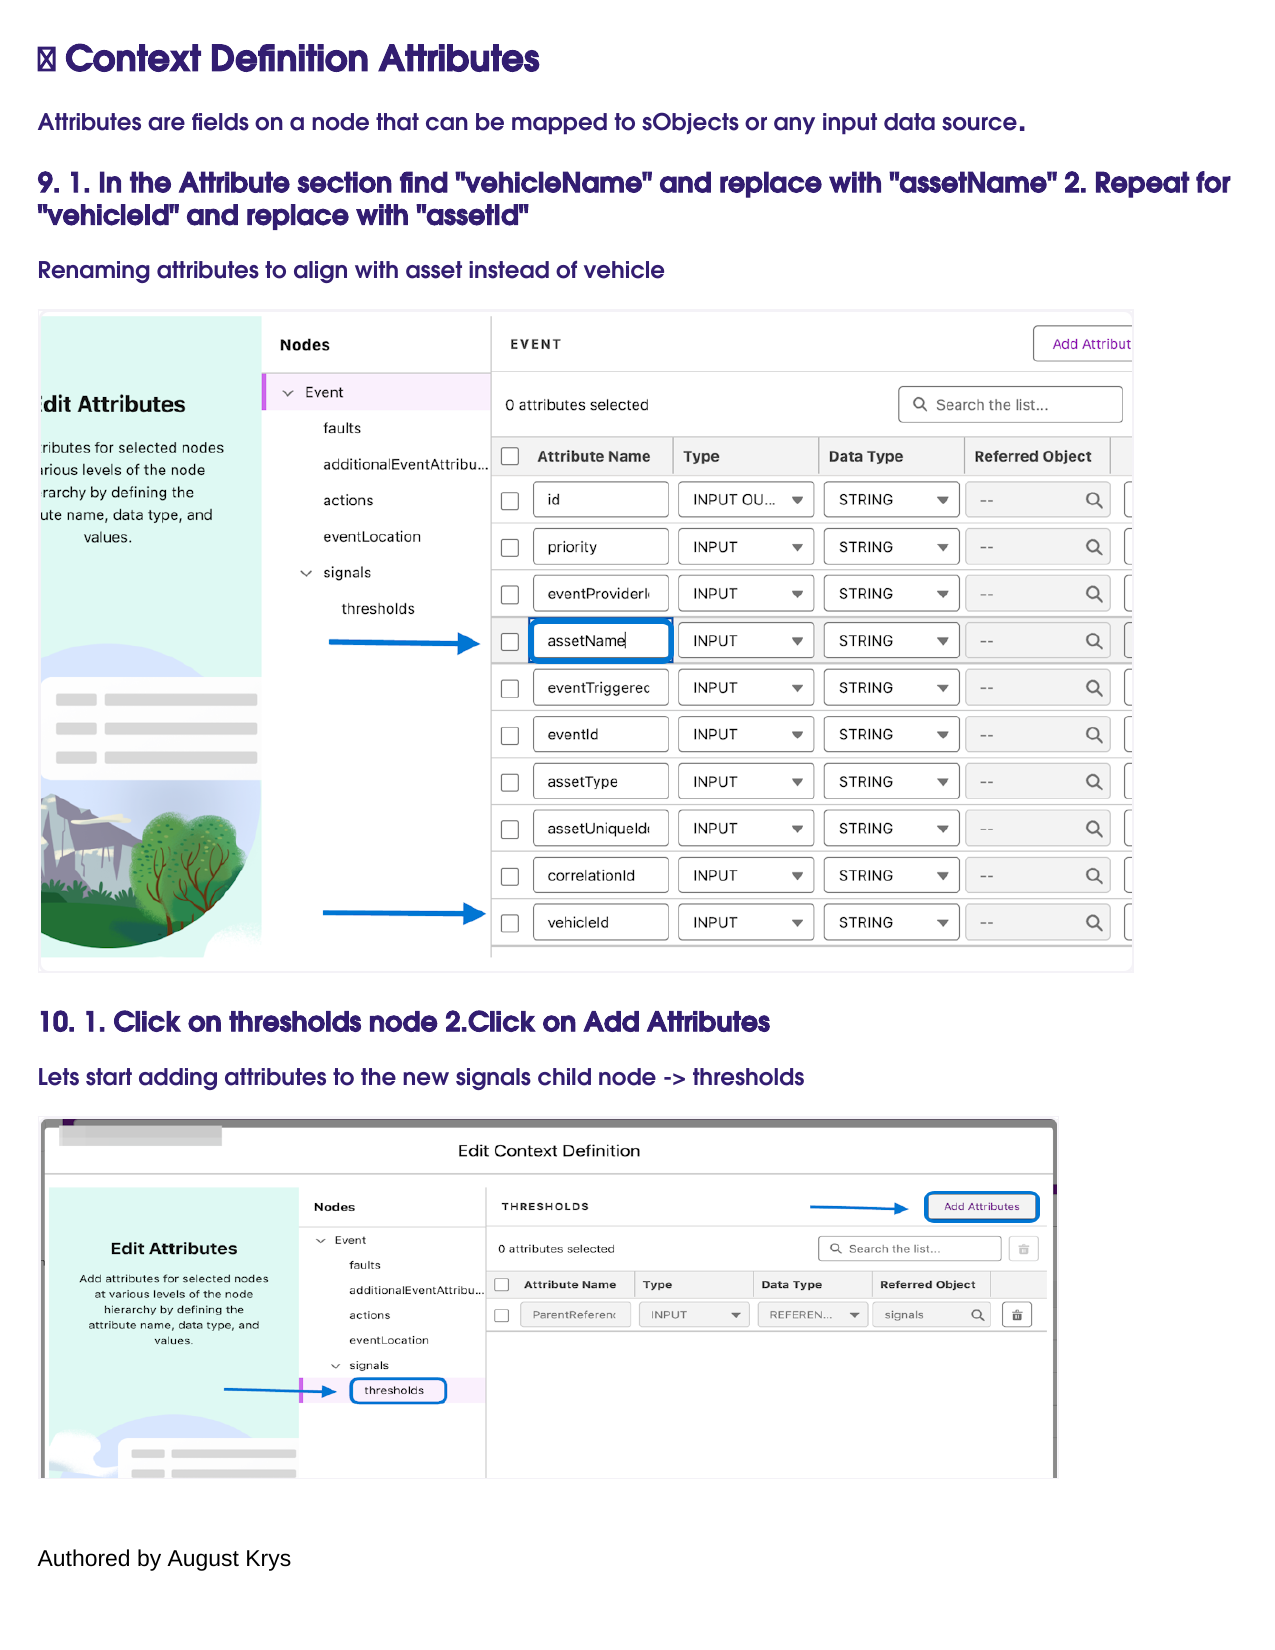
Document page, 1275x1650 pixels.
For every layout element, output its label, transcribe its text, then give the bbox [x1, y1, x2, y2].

subtitle 10. 1. Click on thresholds node 2.Click on Add Attributes [37, 1006, 1237, 1038]
text Lets start adding attributes to the new signals child node -> thresholds [37, 1063, 1237, 1091]
text Renaming attributes to align with asset instead of vehicle [37, 257, 1237, 284]
text Attributes are fields on a node that can be mapped to sObjects or any input data source. [37, 105, 1237, 137]
subtitle 🧩 Context Definition Attributes [37, 37, 1237, 80]
picture [39, 311, 1132, 971]
subtitle 9. 1. In the Attribute section find "vehicleName" and replace with "assetName" 2. Repeat for "vehicleId" and replace with "assetId" [37, 167, 1237, 232]
picture [39, 1117, 1058, 1478]
